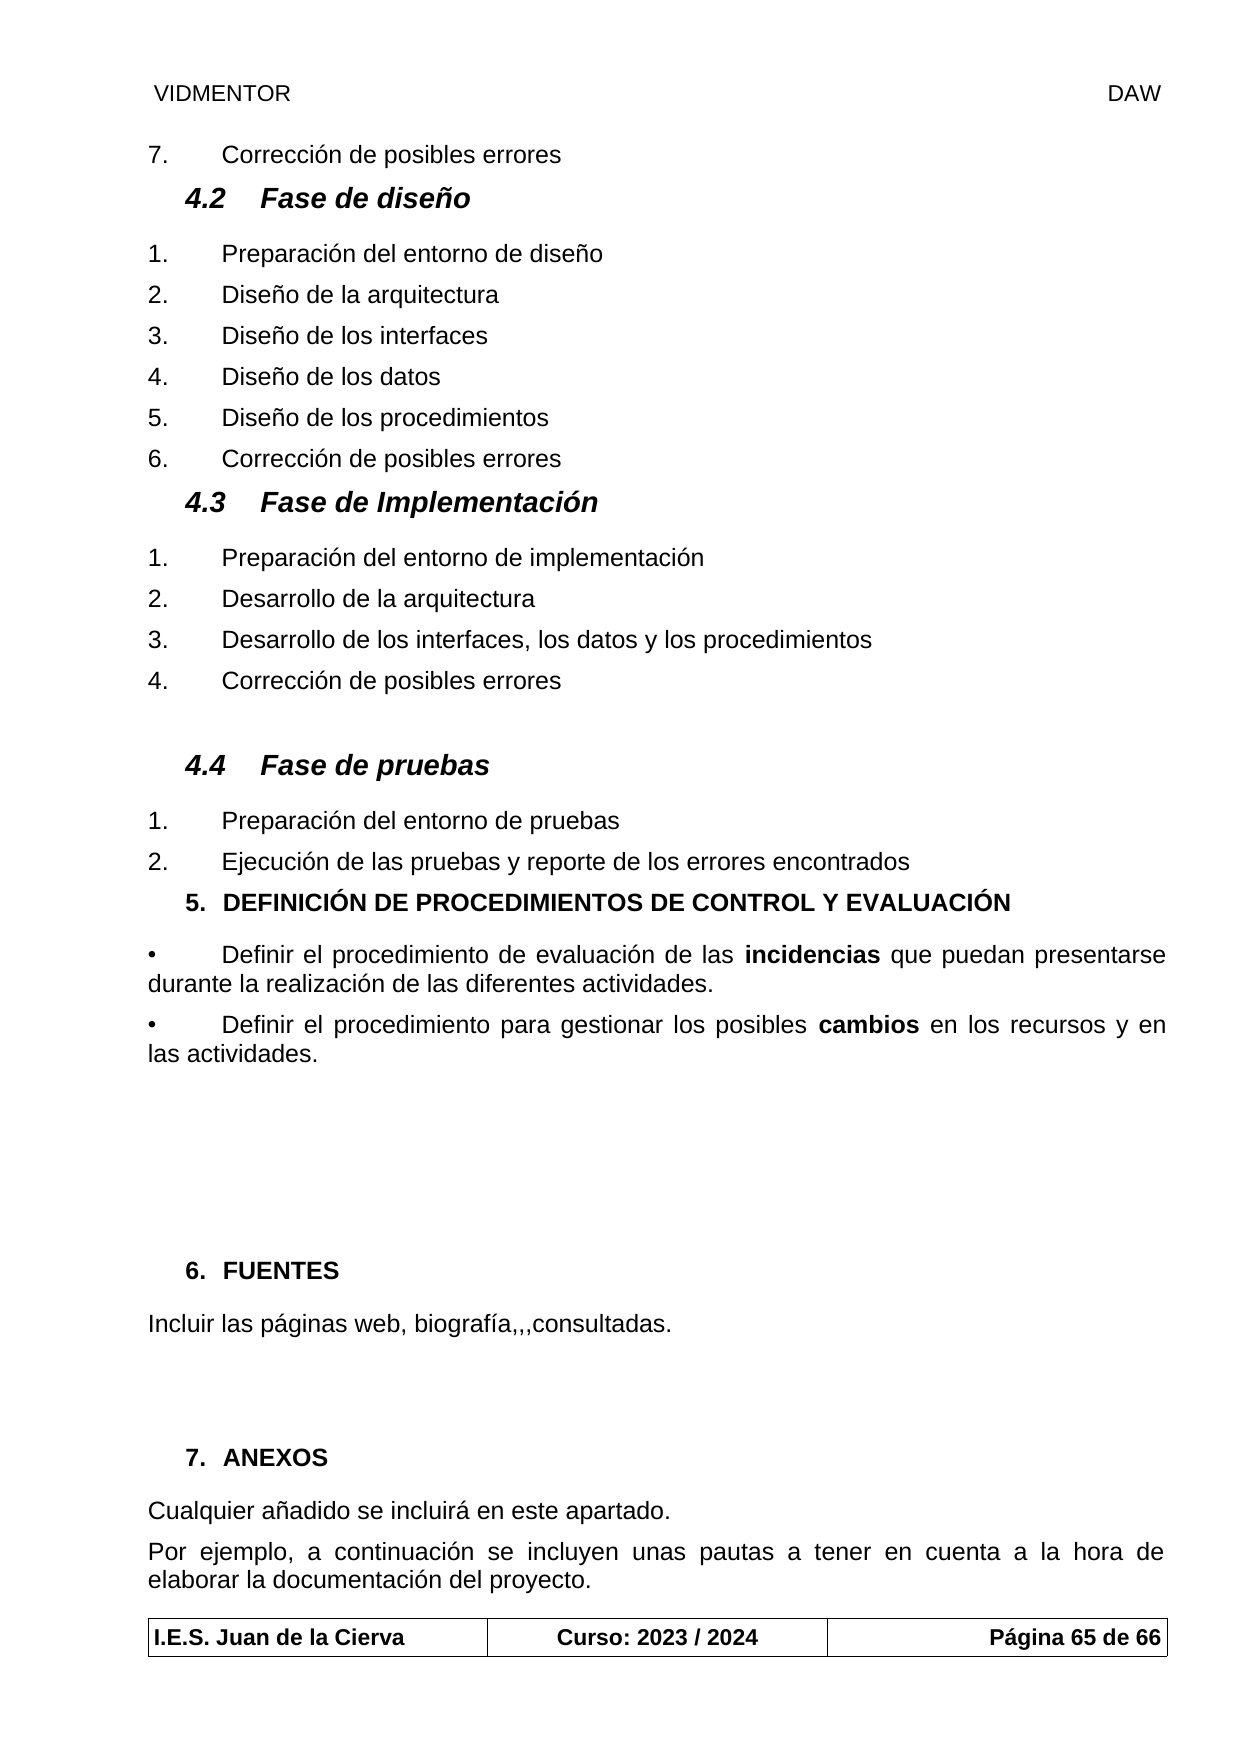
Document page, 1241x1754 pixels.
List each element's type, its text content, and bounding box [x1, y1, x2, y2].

list Preparación del entorno de diseño [148, 239, 1167, 267]
text Incluir las páginas web, biografía,,,consultadas. [148, 1308, 1167, 1337]
list Ejecución de las pruebas y reporte de los errores encontrados [148, 847, 1167, 876]
list Diseño de los procedimientos [148, 403, 1167, 432]
list Diseño de los datos [148, 362, 1167, 391]
text Por ejemplo, a continuación se incluyen unas pautas a tener en cuenta a la hora de elaborar la documentación del proyecto. [148, 1537, 1167, 1594]
list Corrección de posibles errores [148, 140, 1167, 169]
subtitle FUENTES [185, 1256, 1167, 1285]
list Preparación del entorno de implementación [148, 543, 1167, 571]
list Desarrollo de la arquitectura [148, 584, 1167, 613]
list Desarrollo de los interfaces, los datos y los procedimientos [148, 625, 1167, 654]
subtitle DEFINICIÓN DE PROCEDIMIENTOS DE CONTROL Y EVALUACIÓN [185, 888, 1167, 917]
list Definir el procedimiento de evaluación de las incidencias que puedan presentarse durante la realización de las diferentes actividades. [148, 940, 1167, 998]
text Cualquier añadido se incluirá en este apartado. [148, 1496, 1167, 1524]
subtitle ANEXOS [185, 1443, 1167, 1472]
list Preparación del entorno de pruebas [148, 806, 1167, 834]
list Diseño de la arquitectura [148, 280, 1167, 308]
subtitle Fase de pruebas [185, 748, 1167, 782]
list Diseño de los interfaces [148, 321, 1167, 350]
list Definir el procedimiento para gestionar los posibles cambios en los recursos y en las actividades. [148, 1010, 1167, 1068]
list Corrección de posibles errores [148, 444, 1167, 473]
subtitle Fase de Implementación [185, 486, 1167, 519]
list Corrección de posibles errores [148, 666, 1167, 695]
subtitle Fase de diseño [185, 181, 1167, 215]
